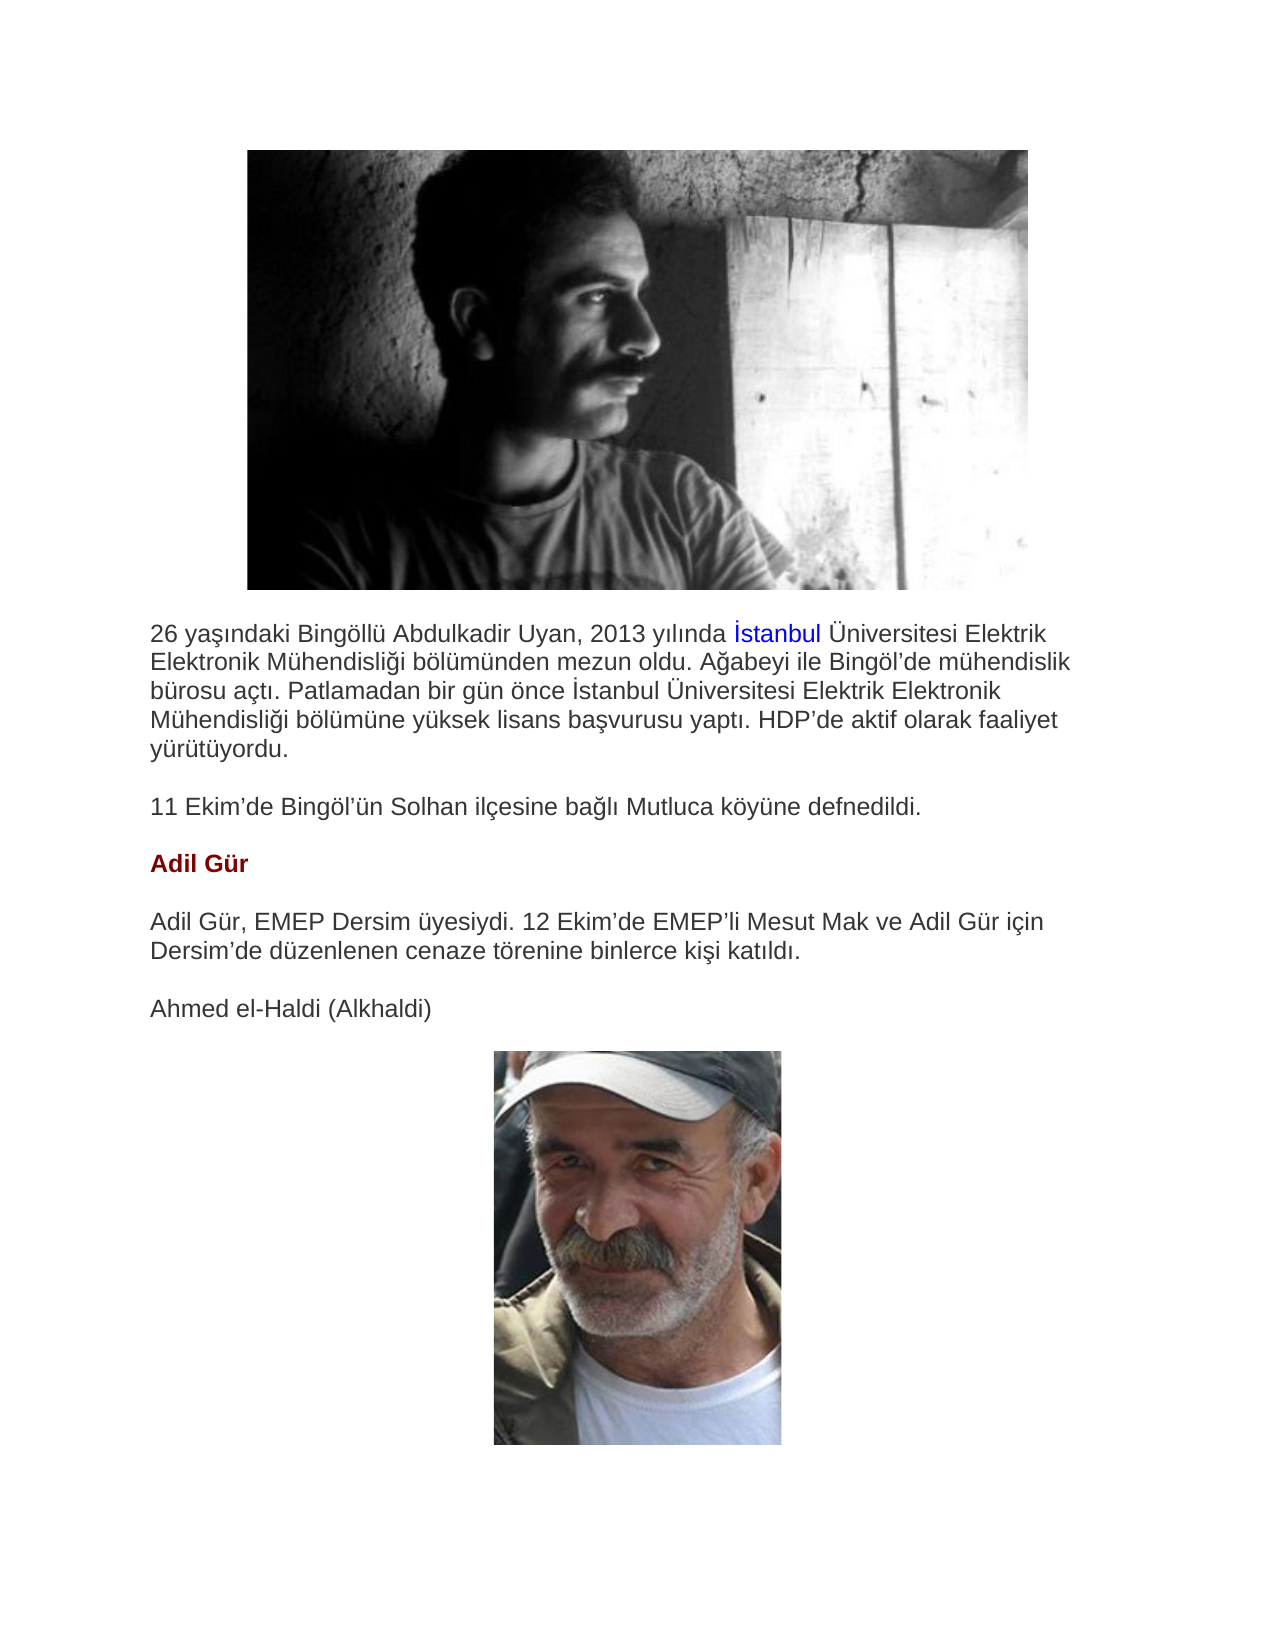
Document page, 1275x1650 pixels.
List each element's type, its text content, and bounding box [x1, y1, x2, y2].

picture [493, 1051, 782, 1445]
picture [247, 150, 1028, 590]
text Adil Gür, EMEP Dersim üyesiydi. 12 Ekim’de EMEP’li Mesut Mak ve Adil Gür için Dersim’de düzenlenen cenaze törenine binlerce kişi katıldı. [150, 907, 1125, 965]
text 26 yaşındaki Bingöllü Abdulkadir Uyan, 2013 yılında İstanbul Üniversitesi Elektrik Elektronik Mühendisliği bölümünden mezun oldu. Ağabeyi ile Bingöl’de mühendislik bürosu açtı. Patlamadan bir gün önce İstanbul Üniversitesi Elektrik Elektronik Mühendisliği bölümüne yüksek lisans başvurusu yaptı. HDP’de aktif olarak faaliyet yürütüyordu. [150, 618, 1125, 762]
text Adil Gür [150, 849, 1125, 878]
text 11 Ekim’de Bingöl’ün Solhan ilçesine bağlı Mutluca köyüne defnedildi. [150, 791, 1125, 820]
text Ahmed el-Haldi (Alkhaldi) [150, 994, 1125, 1023]
